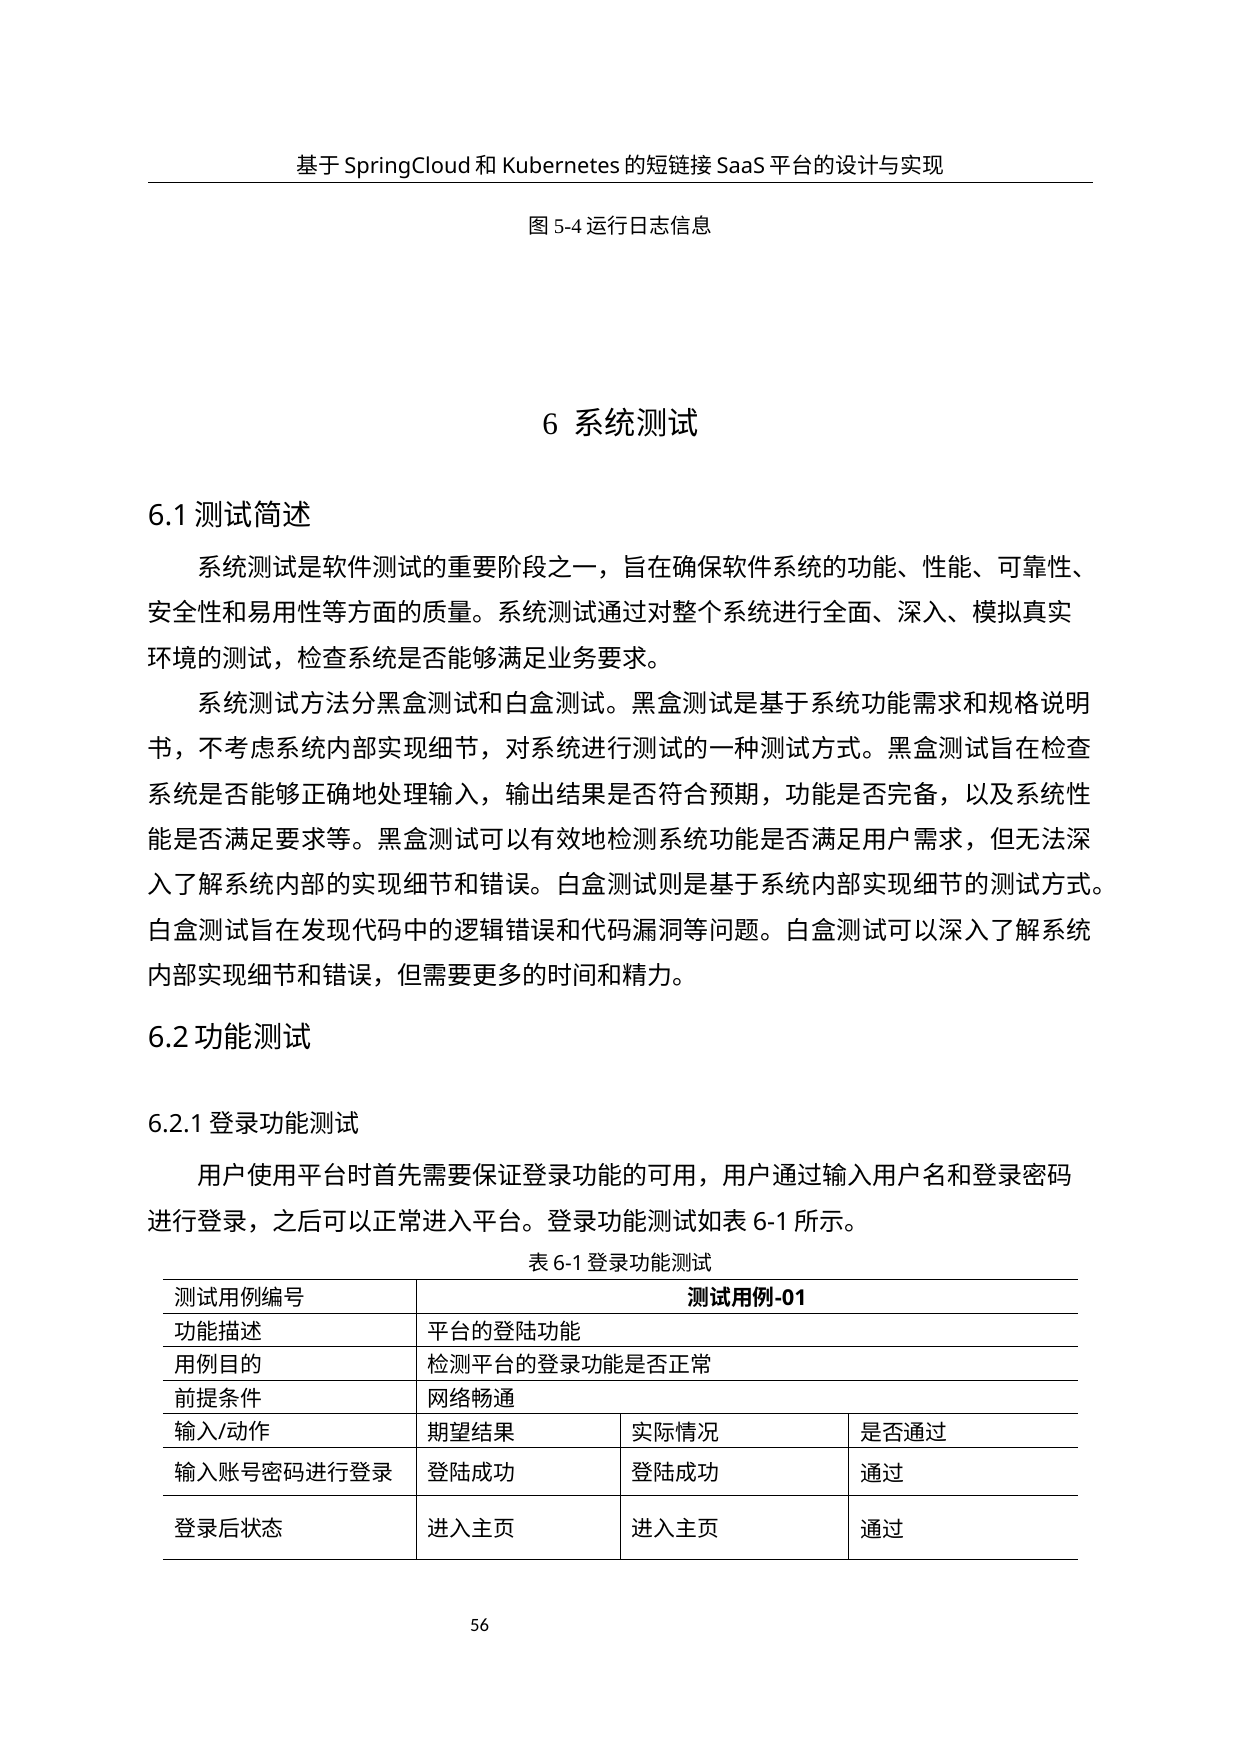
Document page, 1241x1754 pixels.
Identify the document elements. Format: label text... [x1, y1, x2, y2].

text 用户使用平台时首先需要保证登录功能的可用，用户通过输入用户名和登录密码进行登录，之后可以正常进入平台。登录功能测试如表6-1所示。 [148, 1156, 1093, 1237]
subtitle 6.1测试简述 [148, 481, 1093, 546]
table_cell 实际情况 [621, 1414, 848, 1447]
table_cell 用例目的 [163, 1347, 416, 1379]
table_header 测试用例-01 [417, 1280, 1077, 1312]
table_cell 输入账号密码进行登录 [163, 1448, 416, 1495]
table_cell 是否通过 [849, 1414, 1077, 1447]
table_cell 网络畅通 [417, 1381, 1077, 1413]
table_cell 通过 [849, 1496, 1077, 1559]
table_cell 期望结果 [417, 1414, 620, 1447]
table_cell 前提条件 [163, 1381, 416, 1413]
subtitle 6.2.1登录功能测试 [148, 1089, 1093, 1154]
table_cell 输入/动作 [163, 1414, 416, 1447]
table_header 测试用例编号 [163, 1280, 416, 1312]
table_cell 通过 [849, 1448, 1077, 1495]
table_cell 检测平台的登录功能是否正常 [417, 1347, 1077, 1379]
table_cell 进入主页 [417, 1496, 620, 1559]
subtitle 系统测试 [148, 388, 1093, 453]
table_cell 平台的登陆功能 [417, 1314, 1077, 1346]
table_cell 登录后状态 [163, 1496, 416, 1559]
text 系统测试方法分黑盒测试和白盒测试。黑盒测试是基于系统功能需求和规格说明书，不考虑系统内部实现细节，对系统进行测试的一种测试方式。黑盒测试旨在检查系统是否能够正确地处理输入，输出结果是否符合预期，功能是否完备，以及系统性能是否满足要求等。黑盒测试可以有效地检测系统功能是否满足用户需求，但无法深入了解系统内部的实现细节和错误。白盒测试则是基于系统内部实现细节的测试方式。白盒测试旨在发现代码中的逻辑错误和代码漏洞等问题。白盒测试可以深入了解系统内部实现细节和错误，但需要更多的时间和精力。 [148, 683, 1093, 992]
table_cell 登陆成功 [417, 1448, 620, 1495]
table_cell 进入主页 [621, 1496, 848, 1559]
table_cell 登陆成功 [621, 1448, 848, 1495]
table_cell 功能描述 [163, 1314, 416, 1346]
subtitle 6.2功能测试 [148, 1003, 1093, 1068]
text 表6-1登录功能测试 [148, 1246, 1093, 1279]
text 图5-4 运行日志信息 [148, 208, 1093, 240]
text 系统测试是软件测试的重要阶段之一，旨在确保软件系统的功能、性能、可靠性、安全性和易用性等方面的质量。系统测试通过对整个系统进行全面、深入、模拟真实环境的测试，检查系统是否能够满足业务要求。 [148, 548, 1093, 674]
